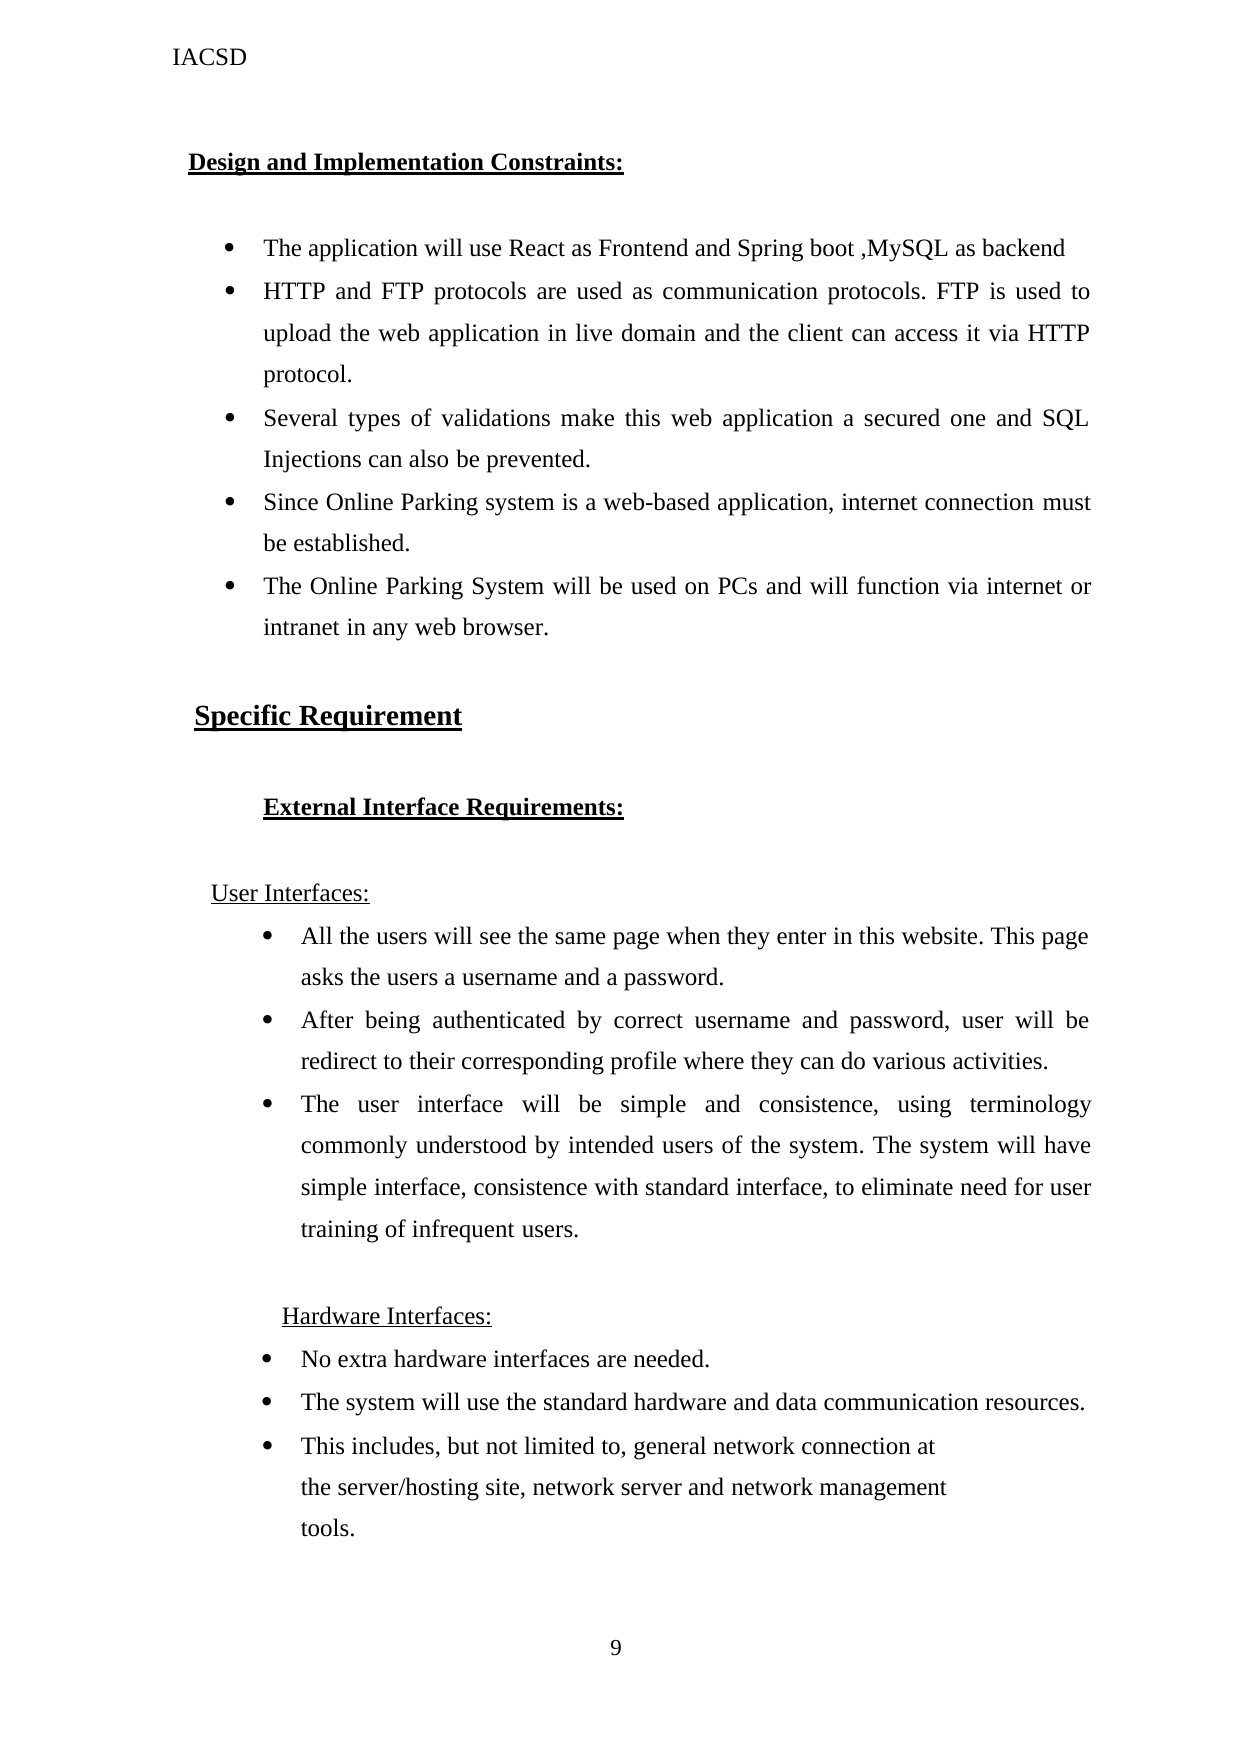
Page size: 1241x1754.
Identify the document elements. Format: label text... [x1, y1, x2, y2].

list No extra hardware interfaces are needed. [262, 1344, 1184, 1373]
list Since Online Parking system is a web-based application, internet connection must be established. [226, 487, 1091, 557]
subtitle External Interface Requirements: [263, 792, 1184, 821]
list All the users will see the same page when they enter in this website. This page asks the users a username and a password. [263, 921, 1090, 991]
list Several types of validations make this web application a secured one and SQL Injections can also be prevented. [226, 403, 1091, 473]
list The application will use React as Frontend and Spring boot ,MySQL as backend [225, 233, 1184, 262]
list The system will use the standard hardware and data communication resources. [262, 1387, 1184, 1416]
list This includes, but not limited to, general network connection at the server/hosting site, network server and network management tools. [263, 1431, 970, 1542]
subtitle Specific Requirement [194, 698, 1184, 732]
list After being authenticated by correct username and password, user will be redirect to their corresponding profile where they can do various activities. [263, 1006, 1090, 1074]
text User Interfaces: [211, 878, 1184, 906]
list HTTP and FTP protocols are used as communication protocols. FTP is used to upload the web application in live domain and the client can access it via HTTP protocol. [226, 276, 1091, 388]
text Hardware Interfaces: [282, 1301, 1184, 1329]
list The user interface will be simple and consistence, using terminology commonly understood by intended users of the system. The system will have simple interface, consistence with standard interface, to eliminate need for user training of infrequent users. [263, 1089, 1092, 1243]
list The Online Parking System will be used on PCs and will function via internet or intranet in any web browser. [226, 571, 1091, 640]
subtitle Design and Implementation Constraints: [188, 147, 1184, 176]
